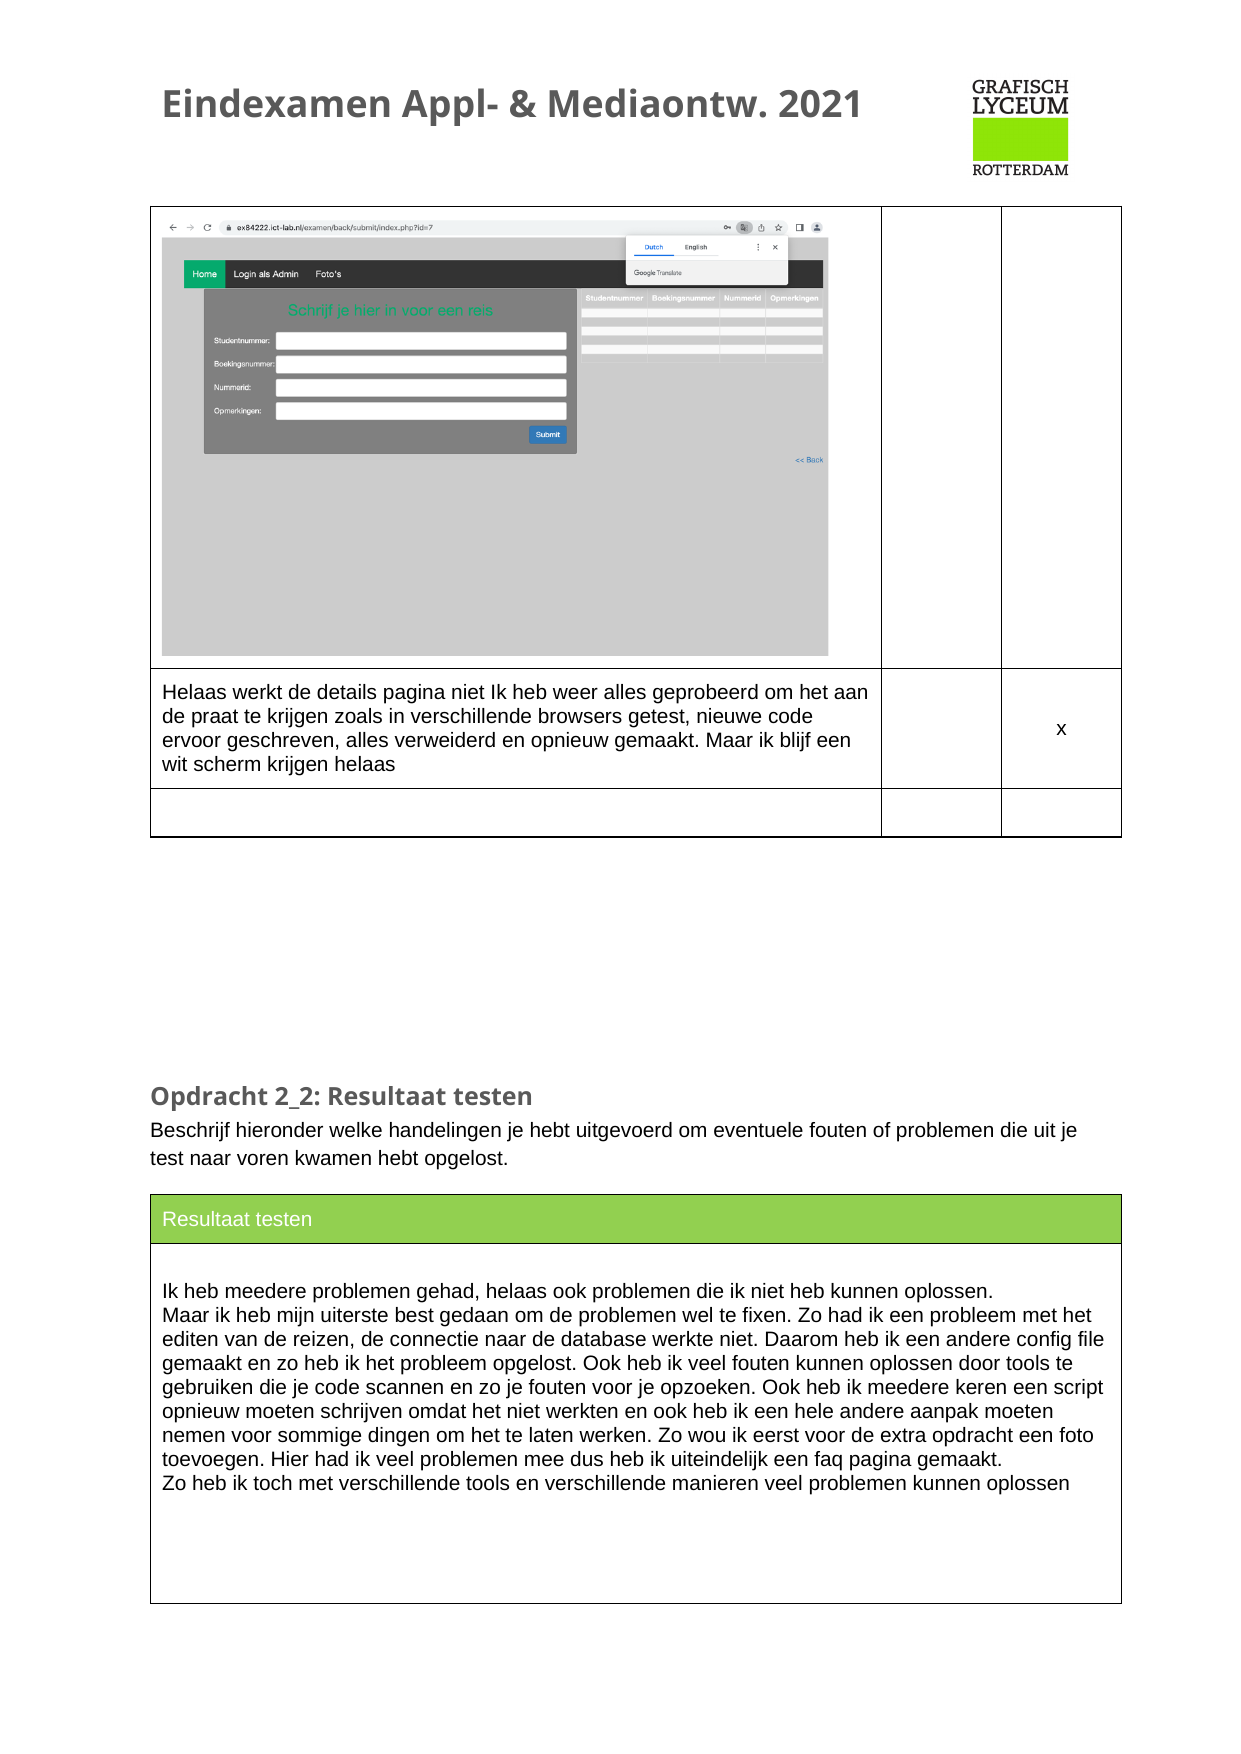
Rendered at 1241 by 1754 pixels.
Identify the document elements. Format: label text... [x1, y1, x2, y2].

subtitle Opdracht 2_2: Resultaat testen [150, 1079, 1090, 1113]
table_cell x [1002, 669, 1121, 788]
table_cell [882, 789, 1001, 836]
table_cell x [882, 207, 1001, 667]
table_cell [1002, 207, 1121, 667]
table_cell Helaas werkt de details pagina niet Ik heb weer alles geprobeerd om het aan de praat te krijgen zoals in verschillende browsers getest, nieuwe code ervoor geschreven, alles verweiderd en opnieuw gemaakt. Maar ik blijf een wit scherm krijgen helaas [151, 669, 881, 788]
table_header Resultaat testen [151, 1195, 1121, 1243]
table_cell [1002, 789, 1121, 836]
picture [161, 218, 829, 656]
picture [966, 73, 1075, 182]
table_cell [151, 789, 881, 836]
table_cell Inschrijven werkt [151, 207, 881, 667]
text Beschrijf hieronder welke handelingen je hebt uitgevoerd om eventuele fouten of problemen die uit je test naar voren kwamen hebt opgelost. [150, 1118, 1090, 1170]
table_cell [882, 669, 1001, 788]
